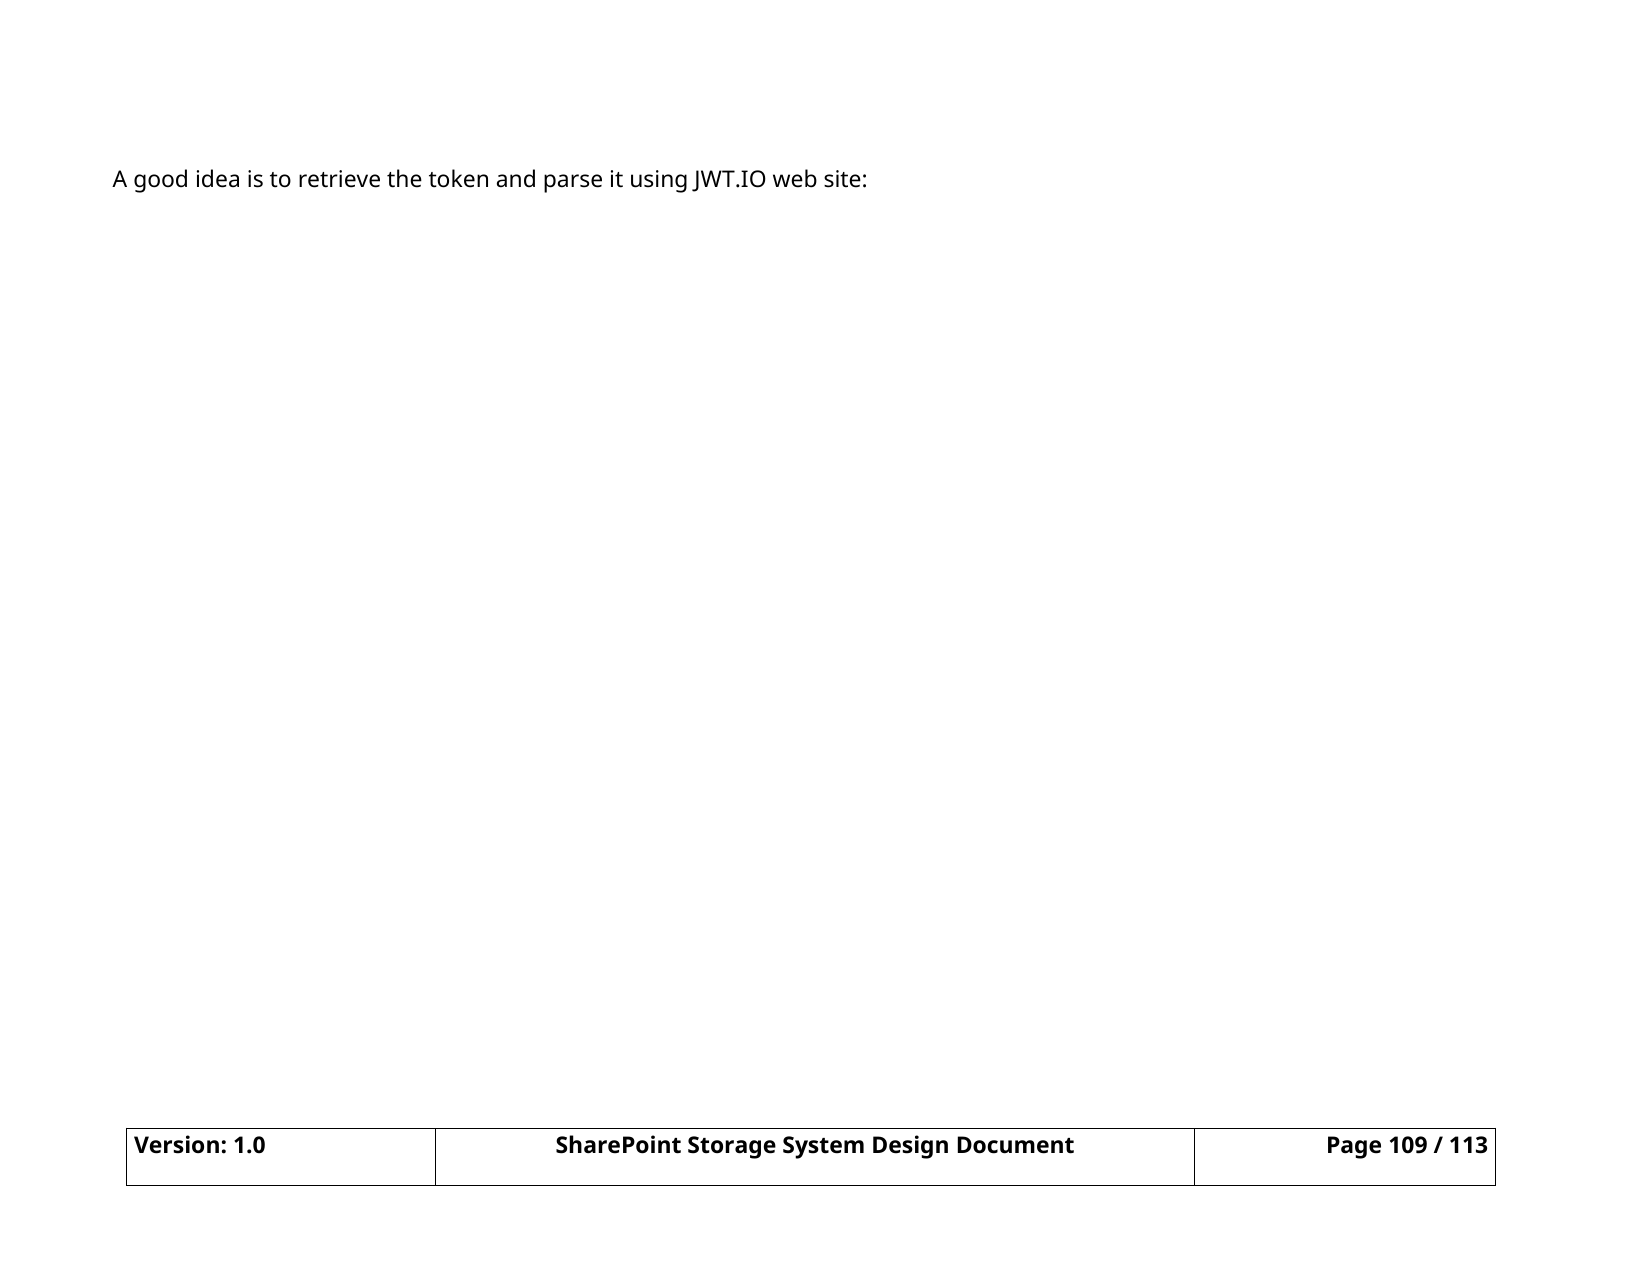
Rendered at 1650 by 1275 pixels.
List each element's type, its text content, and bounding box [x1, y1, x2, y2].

text A good idea is to retrieve the token and parse it using JWT.IO web site: [112, 162, 1509, 194]
